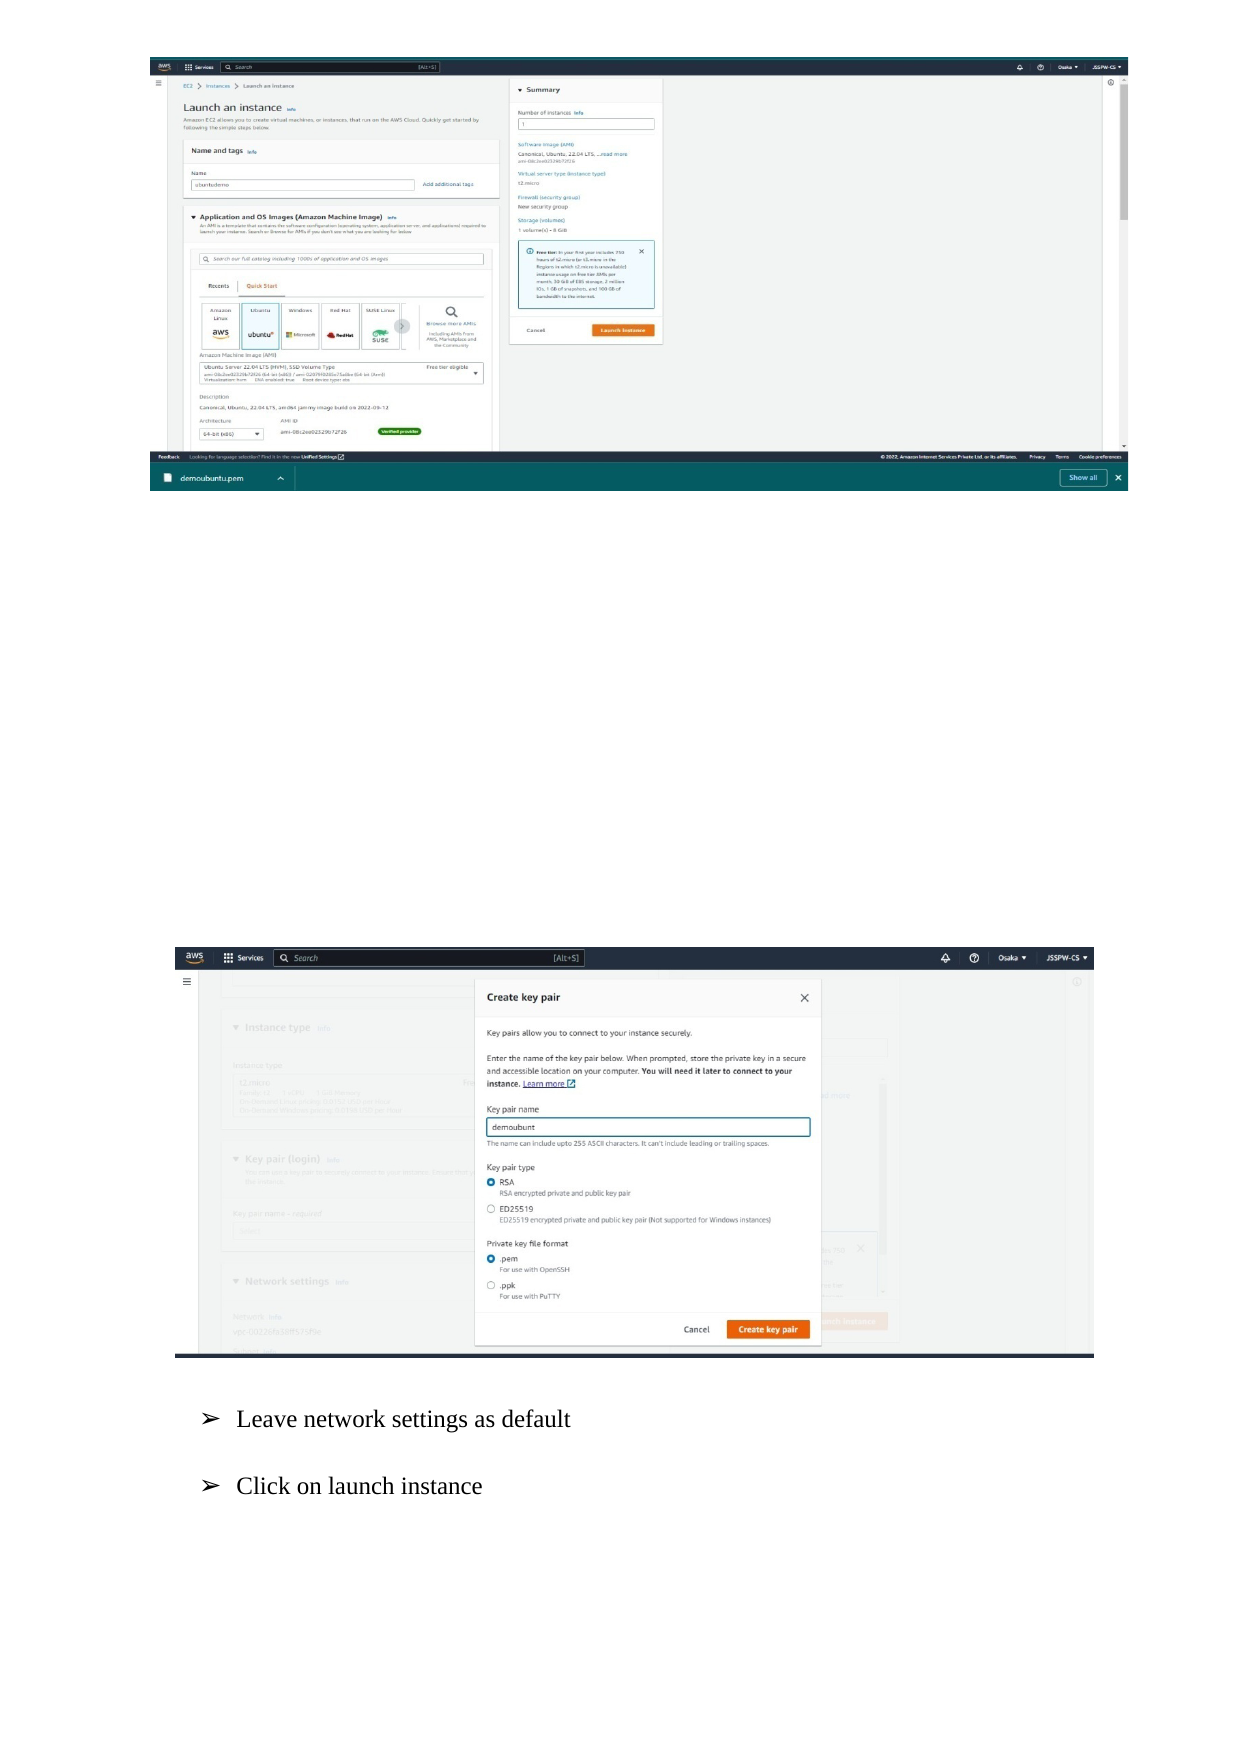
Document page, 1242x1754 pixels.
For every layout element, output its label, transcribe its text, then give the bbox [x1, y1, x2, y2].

picture [175, 947, 1094, 1358]
picture [150, 57, 1129, 491]
list Click on launch instance [199, 1466, 1157, 1502]
